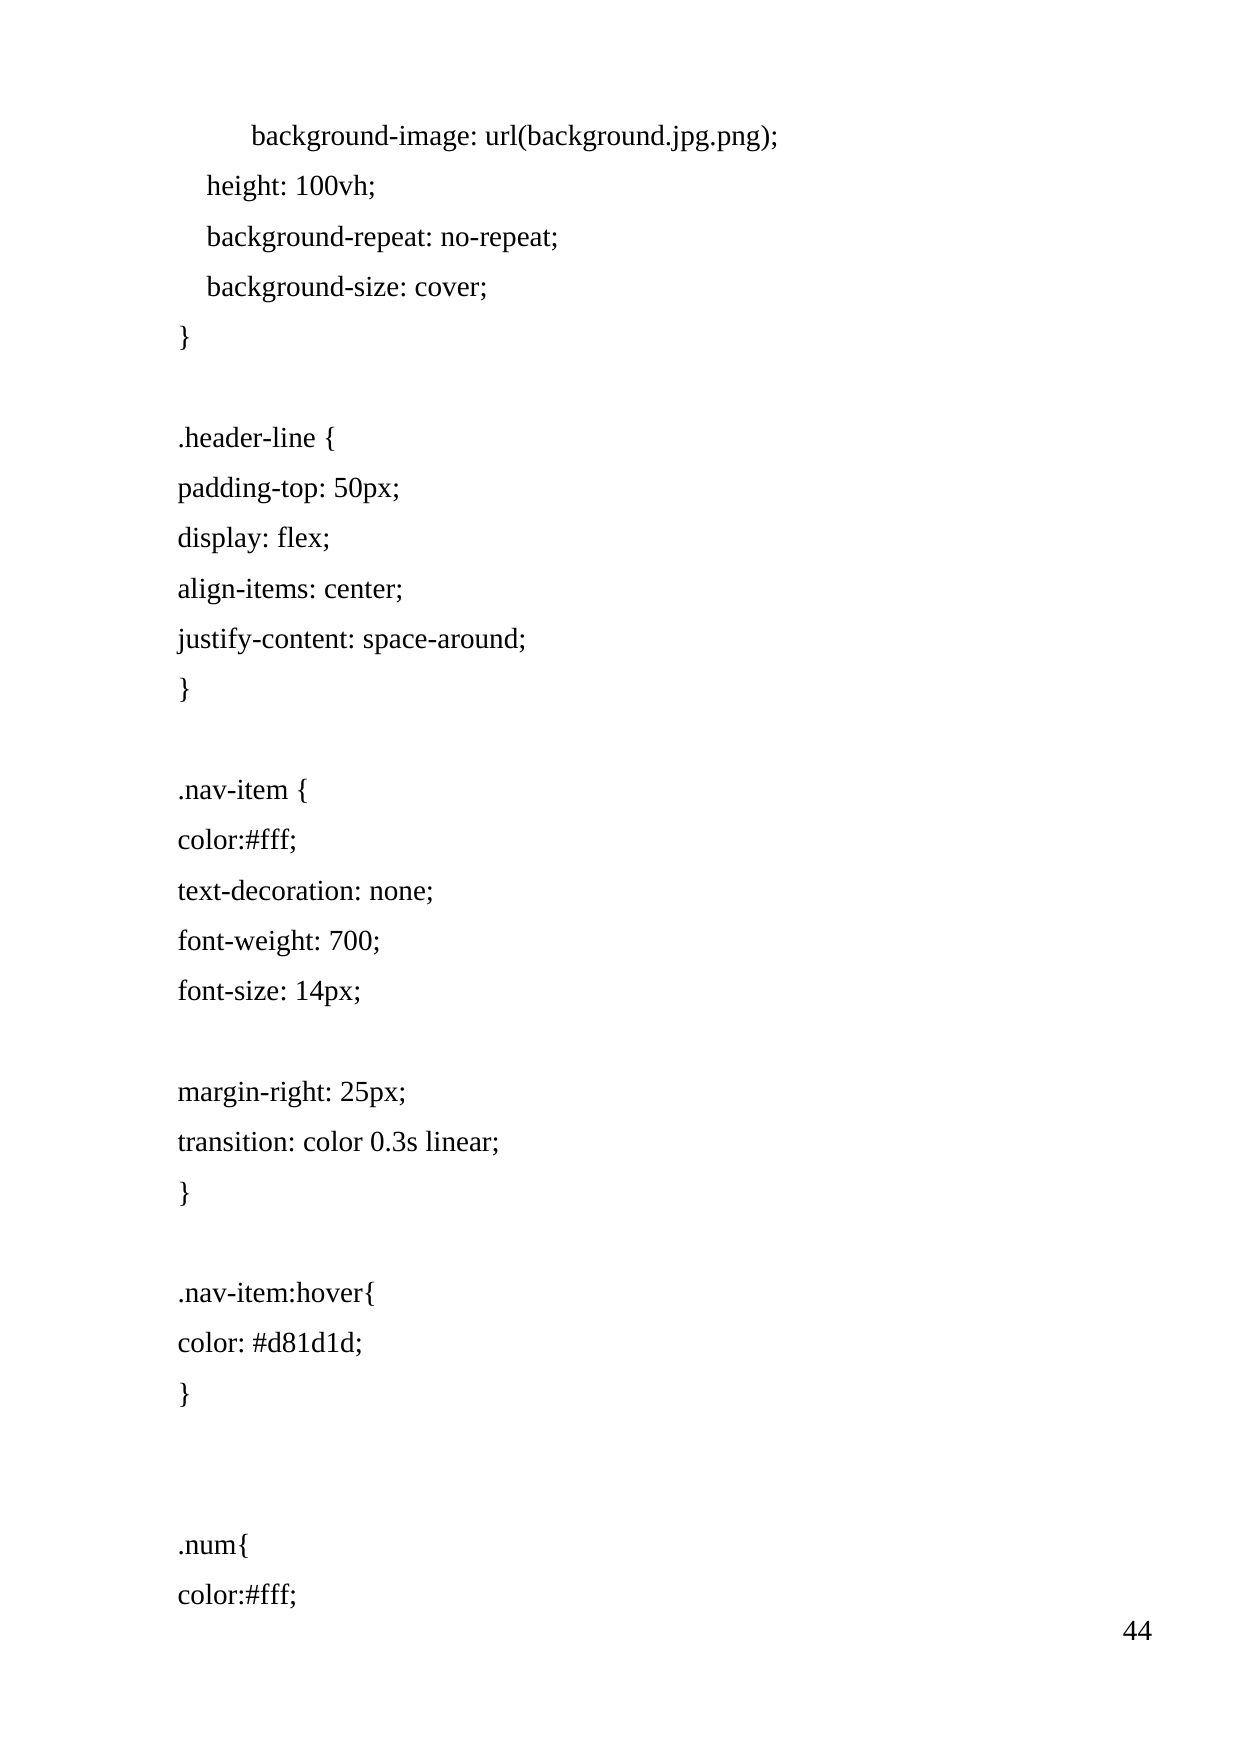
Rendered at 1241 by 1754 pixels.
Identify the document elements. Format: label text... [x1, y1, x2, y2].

text font-weight: 700; [177, 923, 1152, 957]
text font-size: 14px; [177, 973, 1152, 1007]
text height: 100vh; [177, 168, 1152, 202]
text transition: color 0.3s linear; [177, 1124, 1152, 1158]
text } [177, 1175, 1152, 1208]
text margin-right: 25px; [177, 1074, 1152, 1108]
text text-decoration: none; [177, 873, 1152, 906]
text background-image: url(background.jpg.png); [177, 118, 1152, 152]
text color: #d81d1d; [177, 1326, 1152, 1359]
text justify-content: space-around; [177, 621, 1152, 655]
text color:#fff; [177, 822, 1152, 856]
text color:#fff; [177, 1577, 1152, 1611]
text .header-line { [177, 420, 1152, 453]
text } [177, 1376, 1152, 1409]
text } [177, 319, 1152, 353]
text background-size: cover; [177, 269, 1152, 303]
text .num{ [177, 1527, 1152, 1560]
text .nav-item:hover{ [177, 1275, 1152, 1309]
text align-items: center; [177, 571, 1152, 604]
text background-repeat: no-repeat; [177, 219, 1152, 252]
text } [177, 672, 1152, 705]
text .nav-item { [177, 772, 1152, 806]
text display: flex; [177, 521, 1152, 554]
text padding-top: 50px; [177, 470, 1152, 504]
